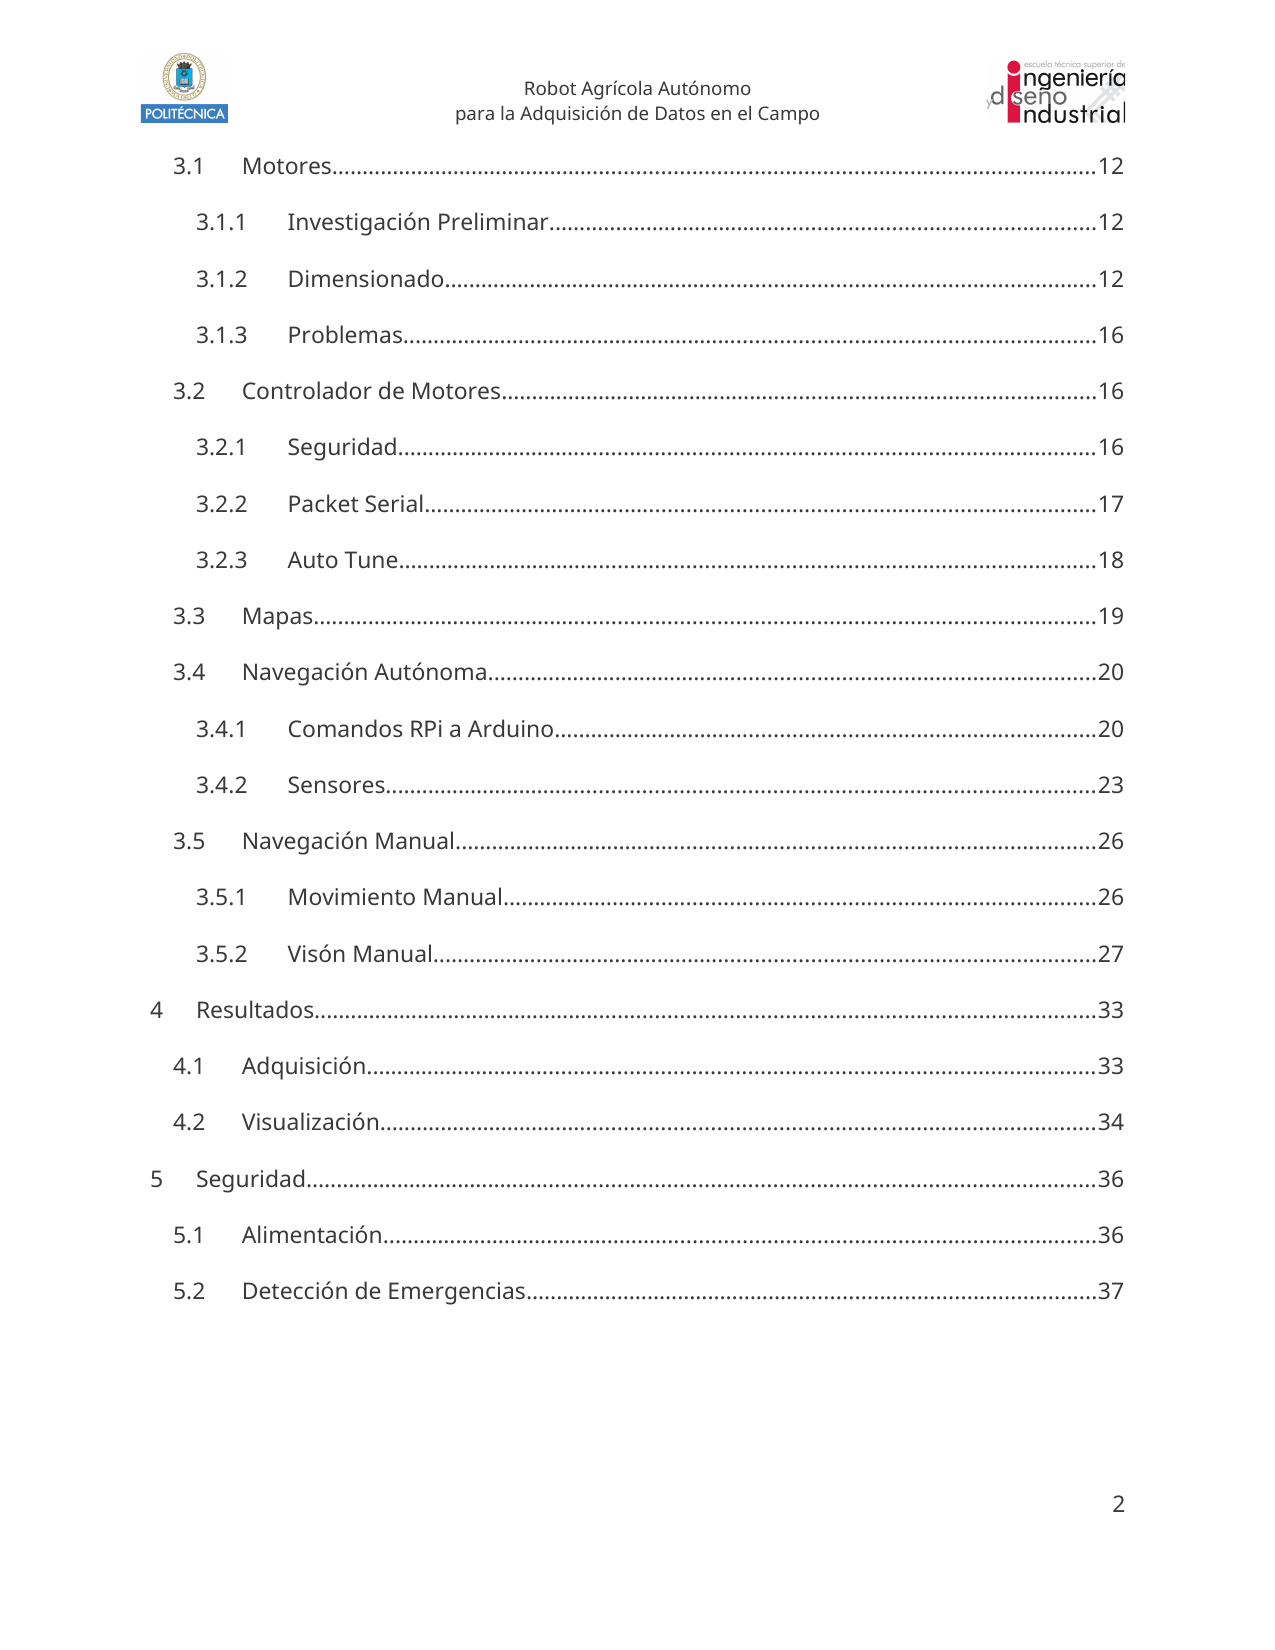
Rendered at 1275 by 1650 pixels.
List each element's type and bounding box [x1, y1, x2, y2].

picture [140, 53, 228, 123]
picture [986, 60, 1125, 123]
